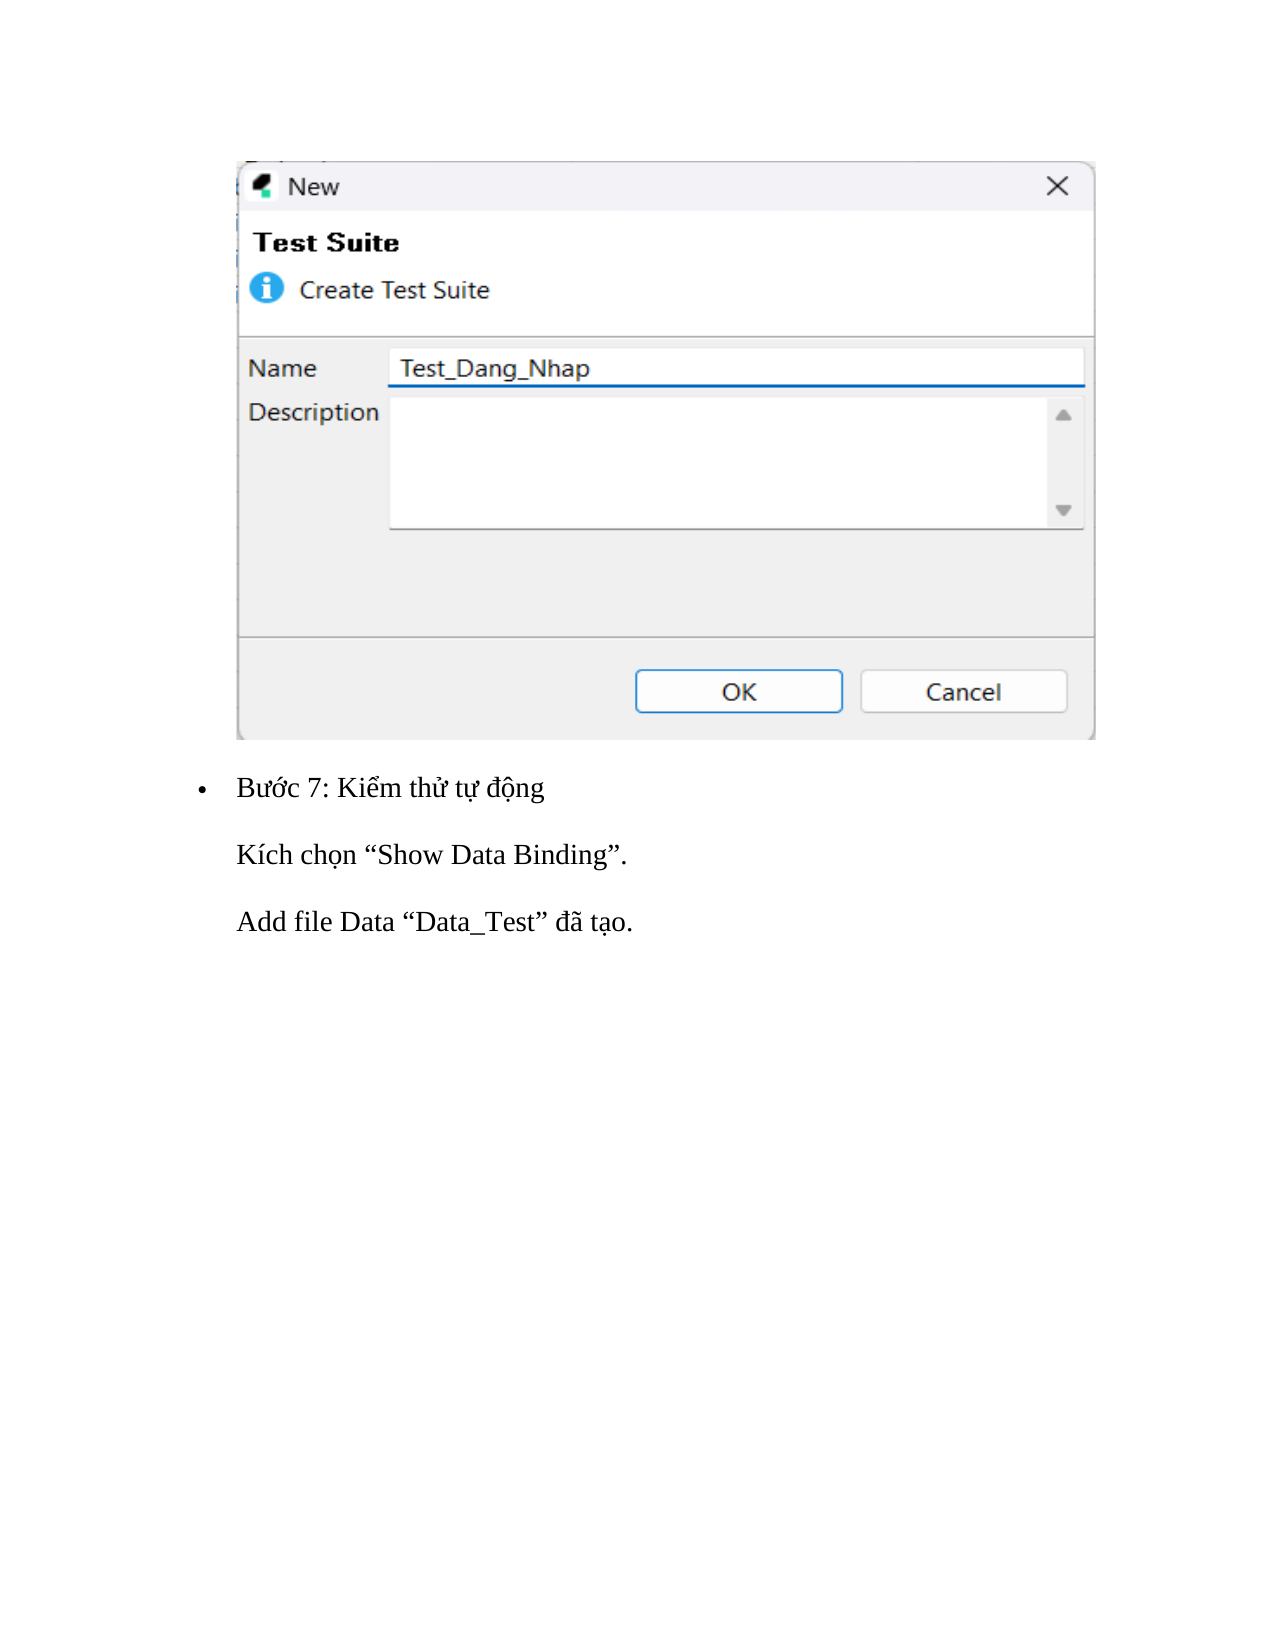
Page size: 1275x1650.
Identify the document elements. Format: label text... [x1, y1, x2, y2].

list Bước 7: Kiểm thử tự động [199, 770, 1157, 803]
text Kích chọn “Show Data Binding”. [236, 837, 1157, 871]
text Add file Data “Data_Test” đã tạo. [236, 904, 1157, 937]
picture [236, 161, 1096, 740]
